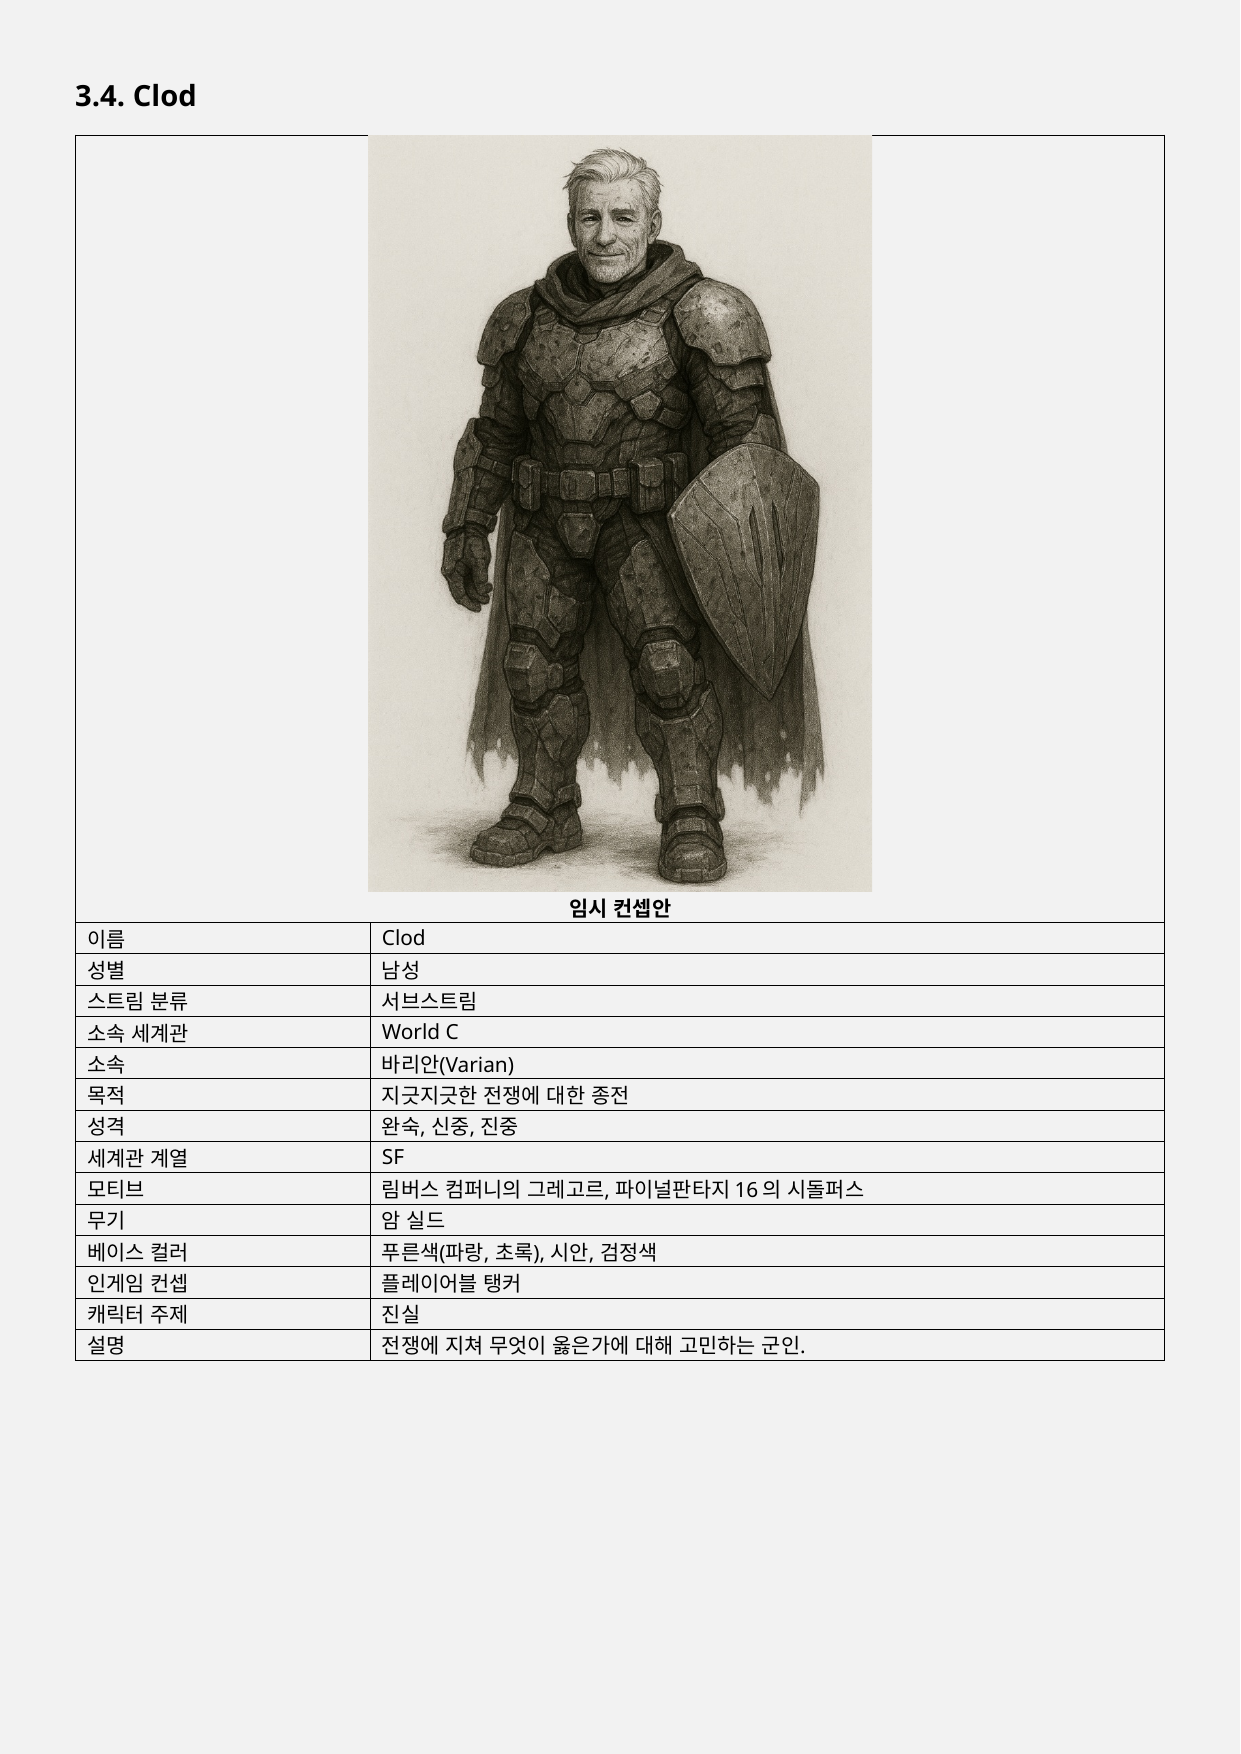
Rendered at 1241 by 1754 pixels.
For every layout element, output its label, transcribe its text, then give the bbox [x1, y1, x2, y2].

table_header 임시 컨셉안 [76, 136, 1164, 922]
table_cell 베이스 컬러 [76, 1236, 370, 1266]
table_cell 플레이어블 탱커 [371, 1267, 1164, 1297]
table_cell 모티브 [76, 1173, 370, 1203]
table_cell 설명 [76, 1330, 370, 1360]
table_cell 완숙, 신중, 진중 [371, 1111, 1164, 1141]
table_cell 세계관 계열 [76, 1142, 370, 1172]
table_cell 인게임 컨셉 [76, 1267, 370, 1297]
table_cell 진실 [371, 1299, 1164, 1329]
picture [368, 135, 873, 892]
table_cell 성별 [76, 954, 370, 984]
table_cell World C [371, 1017, 1164, 1047]
table_cell 무기 [76, 1205, 370, 1235]
table_cell 소속 [76, 1048, 370, 1078]
table_cell 림버스 컴퍼니의 그레고르, 파이널판타지16의 시돌퍼스 [371, 1173, 1164, 1203]
table_cell 캐릭터 주제 [76, 1299, 370, 1329]
table_cell 소속 세계관 [76, 1017, 370, 1047]
table_cell Clod [371, 923, 1164, 953]
table_cell 이름 [76, 923, 370, 953]
table_cell 암 실드 [371, 1205, 1164, 1235]
table_cell 전쟁에 지쳐 무엇이 옳은가에 대해 고민하는 군인. [371, 1330, 1164, 1360]
table_cell SF [371, 1142, 1164, 1172]
table_cell 성격 [76, 1111, 370, 1141]
table_cell 스트림 분류 [76, 986, 370, 1016]
table_cell 목적 [76, 1079, 370, 1109]
table_cell 남성 [371, 954, 1164, 984]
table_cell 서브스트림 [371, 986, 1164, 1016]
table_cell 지긋지긋한 전쟁에 대한 종전 [371, 1079, 1164, 1109]
text Clod [75, 75, 1165, 115]
table_cell 바리안(Varian) [371, 1048, 1164, 1078]
table_cell 푸른색(파랑, 초록), 시안, 검정색 [371, 1236, 1164, 1266]
